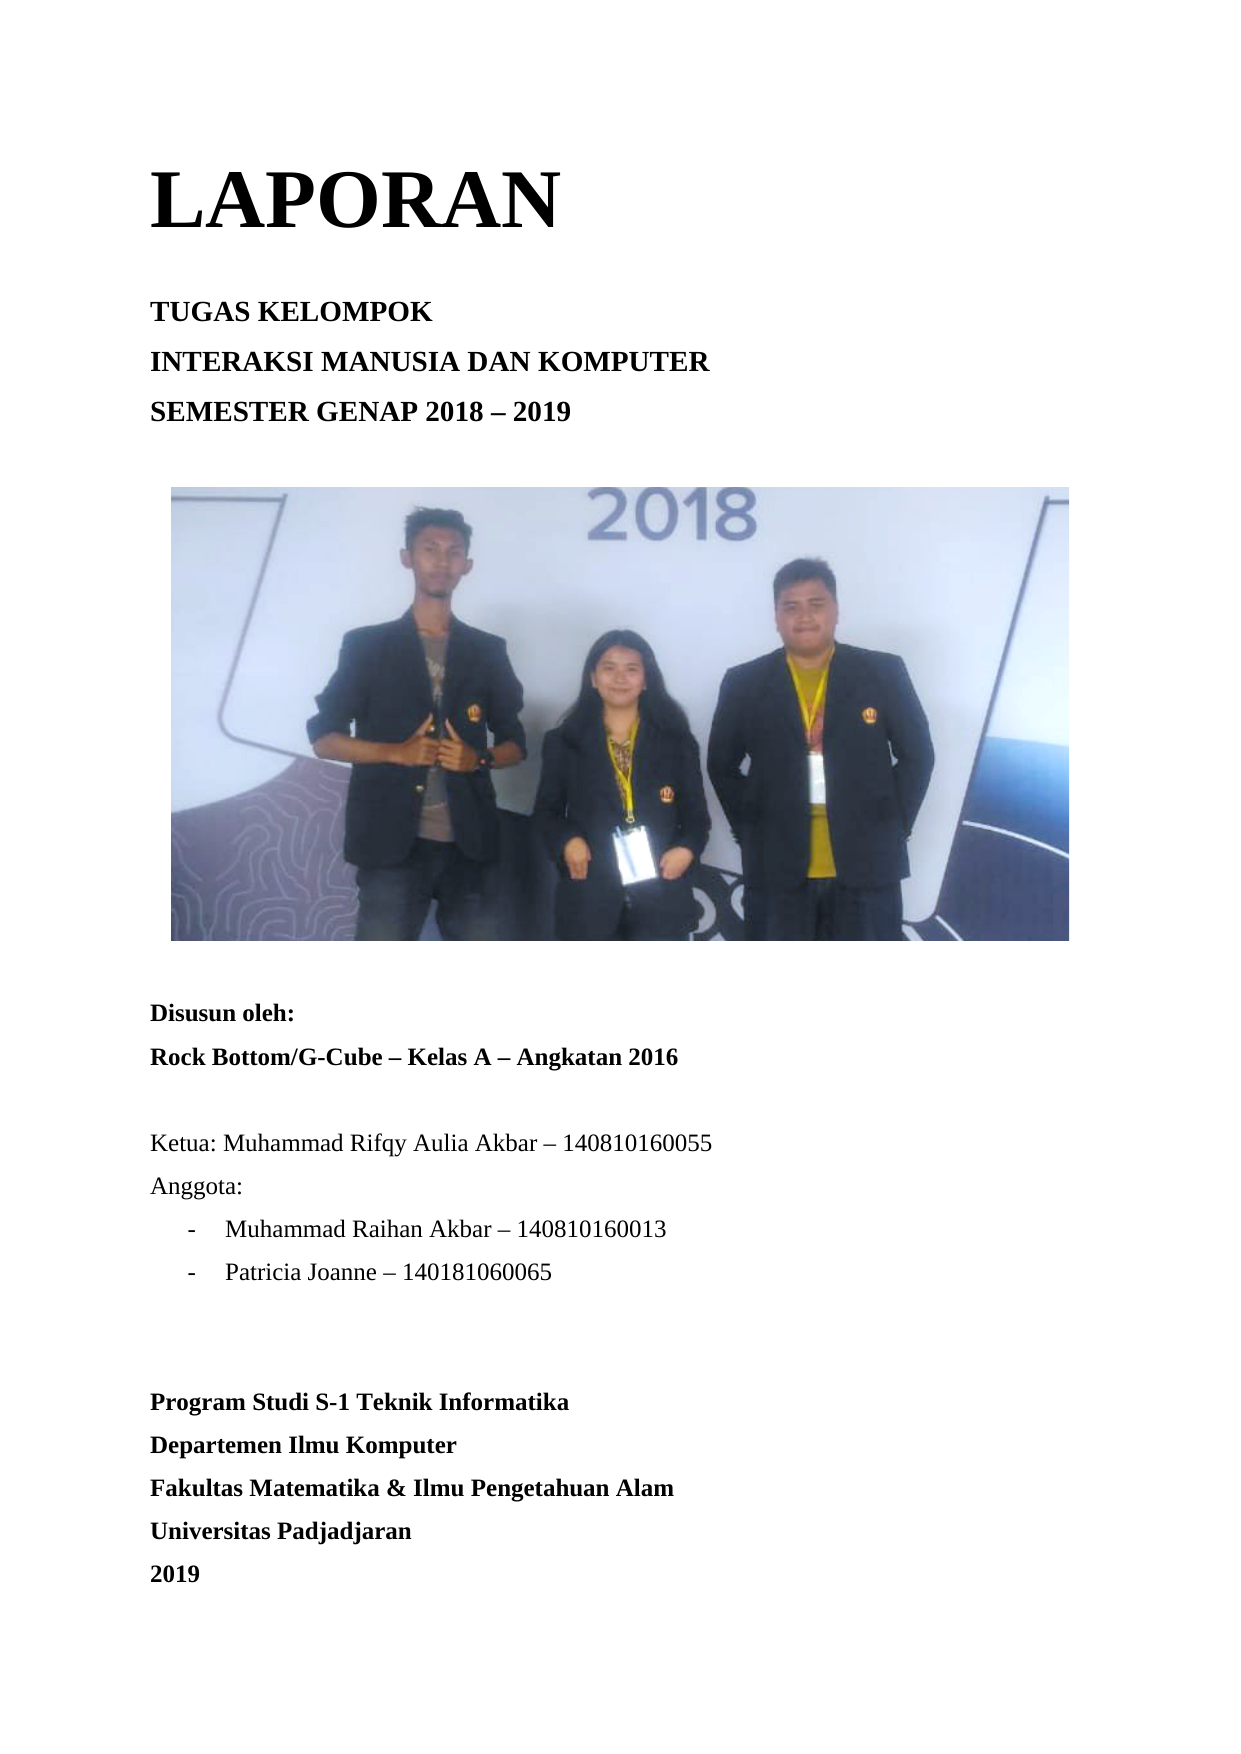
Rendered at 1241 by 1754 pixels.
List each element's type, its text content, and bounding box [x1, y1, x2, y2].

text LAPORAN [150, 150, 1090, 246]
picture [171, 487, 1070, 941]
text SEMESTER GENAP 2018 – 2019 [150, 394, 1090, 428]
text TUGAS KELOMPOK [150, 294, 1090, 327]
text Fakultas Matematika & Ilmu Pengetahuan Alam [150, 1473, 1090, 1502]
text Anggota: [150, 1171, 1090, 1200]
text Universitas Padjadjaran [150, 1516, 1090, 1545]
text 2019 [150, 1559, 1090, 1588]
text Departemen Ilmu Komputer [150, 1430, 1090, 1458]
list Muhammad Raihan Akbar – 140810160013 [187, 1214, 1090, 1243]
text Program Studi S-1 Teknik Informatika [150, 1387, 1090, 1415]
text Ketua: Muhammad Rifqy Aulia Akbar – 140810160055 [150, 1128, 1090, 1157]
text Disusun oleh: [150, 998, 1090, 1027]
text Rock Bottom/G-Cube – Kelas A – Angkatan 2016 [150, 1042, 1090, 1070]
text INTERAKSI MANUSIA DAN KOMPUTER [150, 344, 1090, 378]
list Patricia Joanne – 140181060065 [187, 1257, 1090, 1286]
